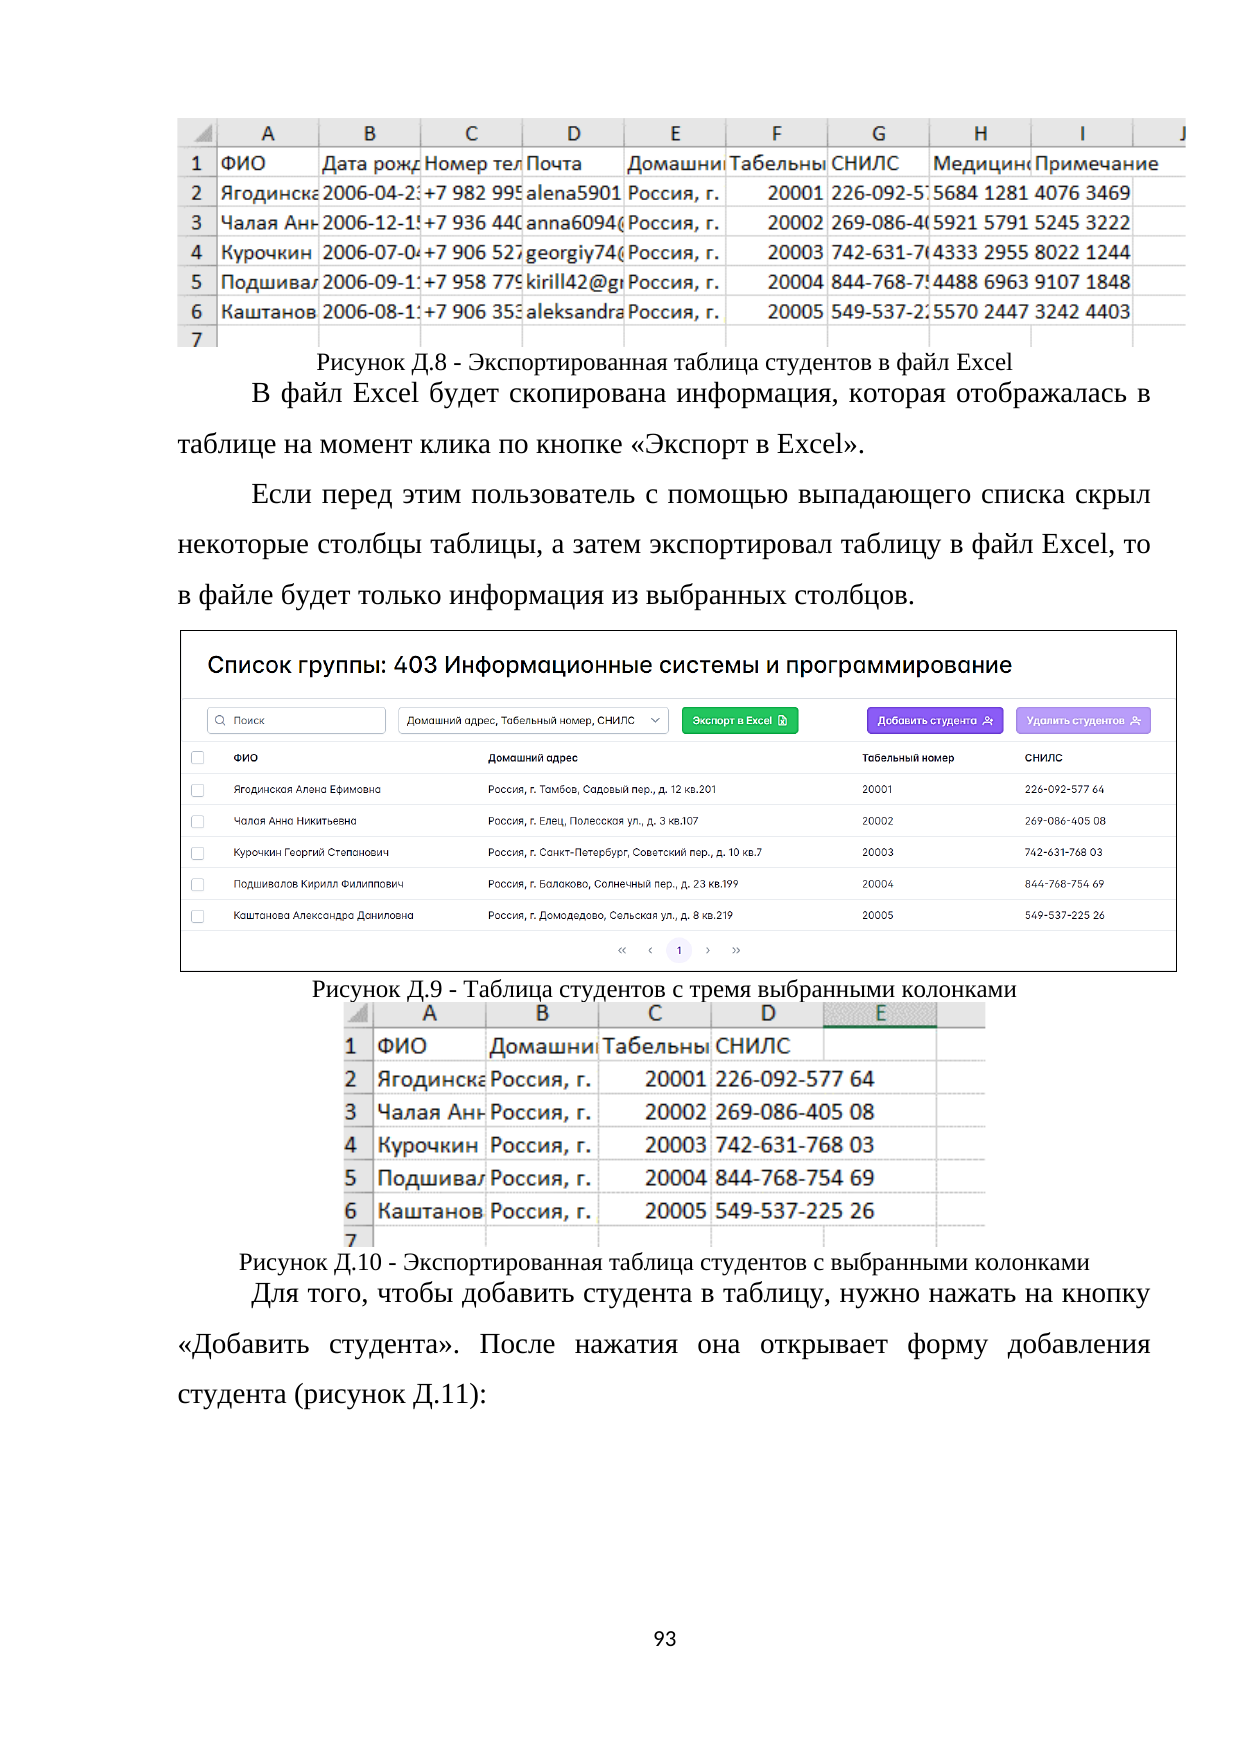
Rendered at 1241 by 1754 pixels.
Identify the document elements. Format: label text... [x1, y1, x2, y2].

text Рисунок Д.10 - Экспортированная таблица студентов с выбранными колонками [177, 1247, 1152, 1275]
picture [343, 1002, 986, 1247]
text Рисунок Д.9 - Таблица студентов с тремя выбранными колонками [177, 974, 1152, 1003]
picture [177, 118, 1186, 347]
text Рисунок Д.8 - Экспортированная таблица студентов в файл Excel [177, 347, 1152, 376]
text Если перед этим пользователь с помощью выпадающего списка скрыл некоторые столбцы таблицы, а затем экспортировал таблицу в файл Excel, то в файле будет только информация из выбранных столбцов. [177, 476, 1152, 610]
text В файл Excel будет скопирована информация, которая отображалась в таблице на момент клика по кнопке «Экспорт в Excel». [177, 376, 1152, 459]
text Для того, чтобы добавить студента в таблицу, нужно нажать на кнопку «Добавить студента». После нажатия она открывает форму добавления студента (рисунок Д.11): [177, 1275, 1152, 1409]
picture [181, 631, 1176, 971]
